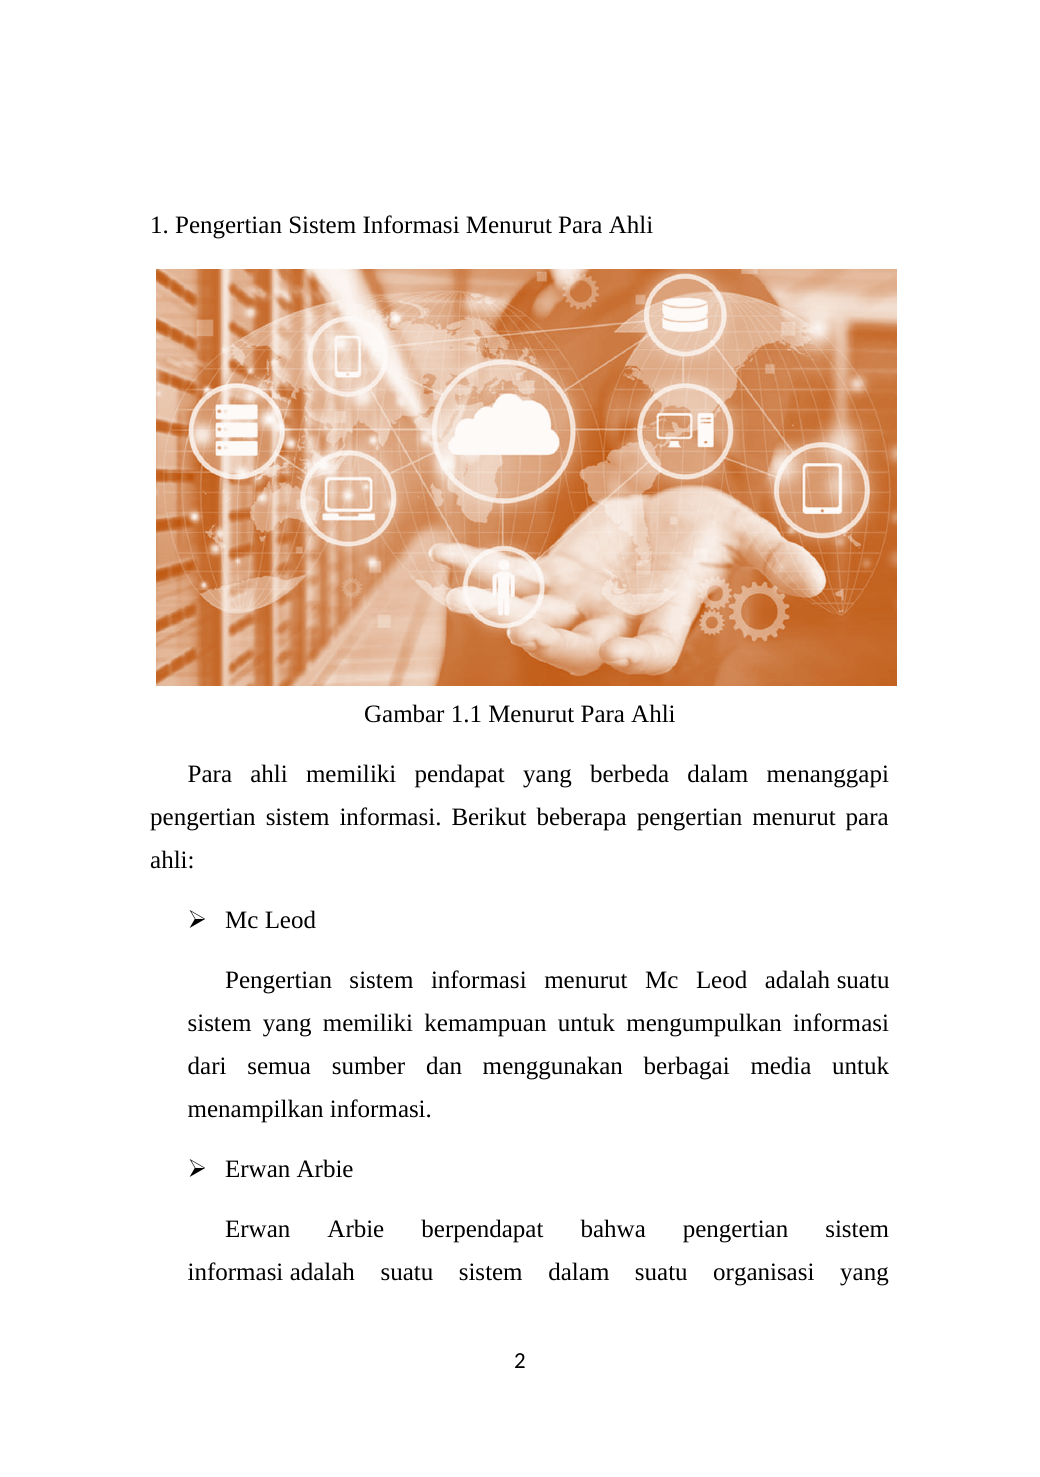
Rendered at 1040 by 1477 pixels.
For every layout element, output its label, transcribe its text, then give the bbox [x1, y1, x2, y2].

text Pengertian sistem informasi menurut Mc Leod adalah suatu sistem yang memiliki kemampuan untuk mengumpulkan informasi dari semua sumber dan menggunakan berbagai media untuk menampilkan informasi. [187, 965, 889, 1123]
text Gambar 1.1 Menurut Para Ahli [150, 699, 889, 728]
list Erwan Arbie [187, 1154, 889, 1183]
text 1. Pengertian Sistem Informasi Menurut Para Ahli [150, 210, 889, 238]
text Para ahli memiliki pendapat yang berbeda dalam menanggapi pengertian sistem informasi. Berikut beberapa pengertian menurut para ahli: [150, 759, 889, 874]
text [187, 1214, 889, 1286]
list Mc Leod [187, 905, 889, 934]
